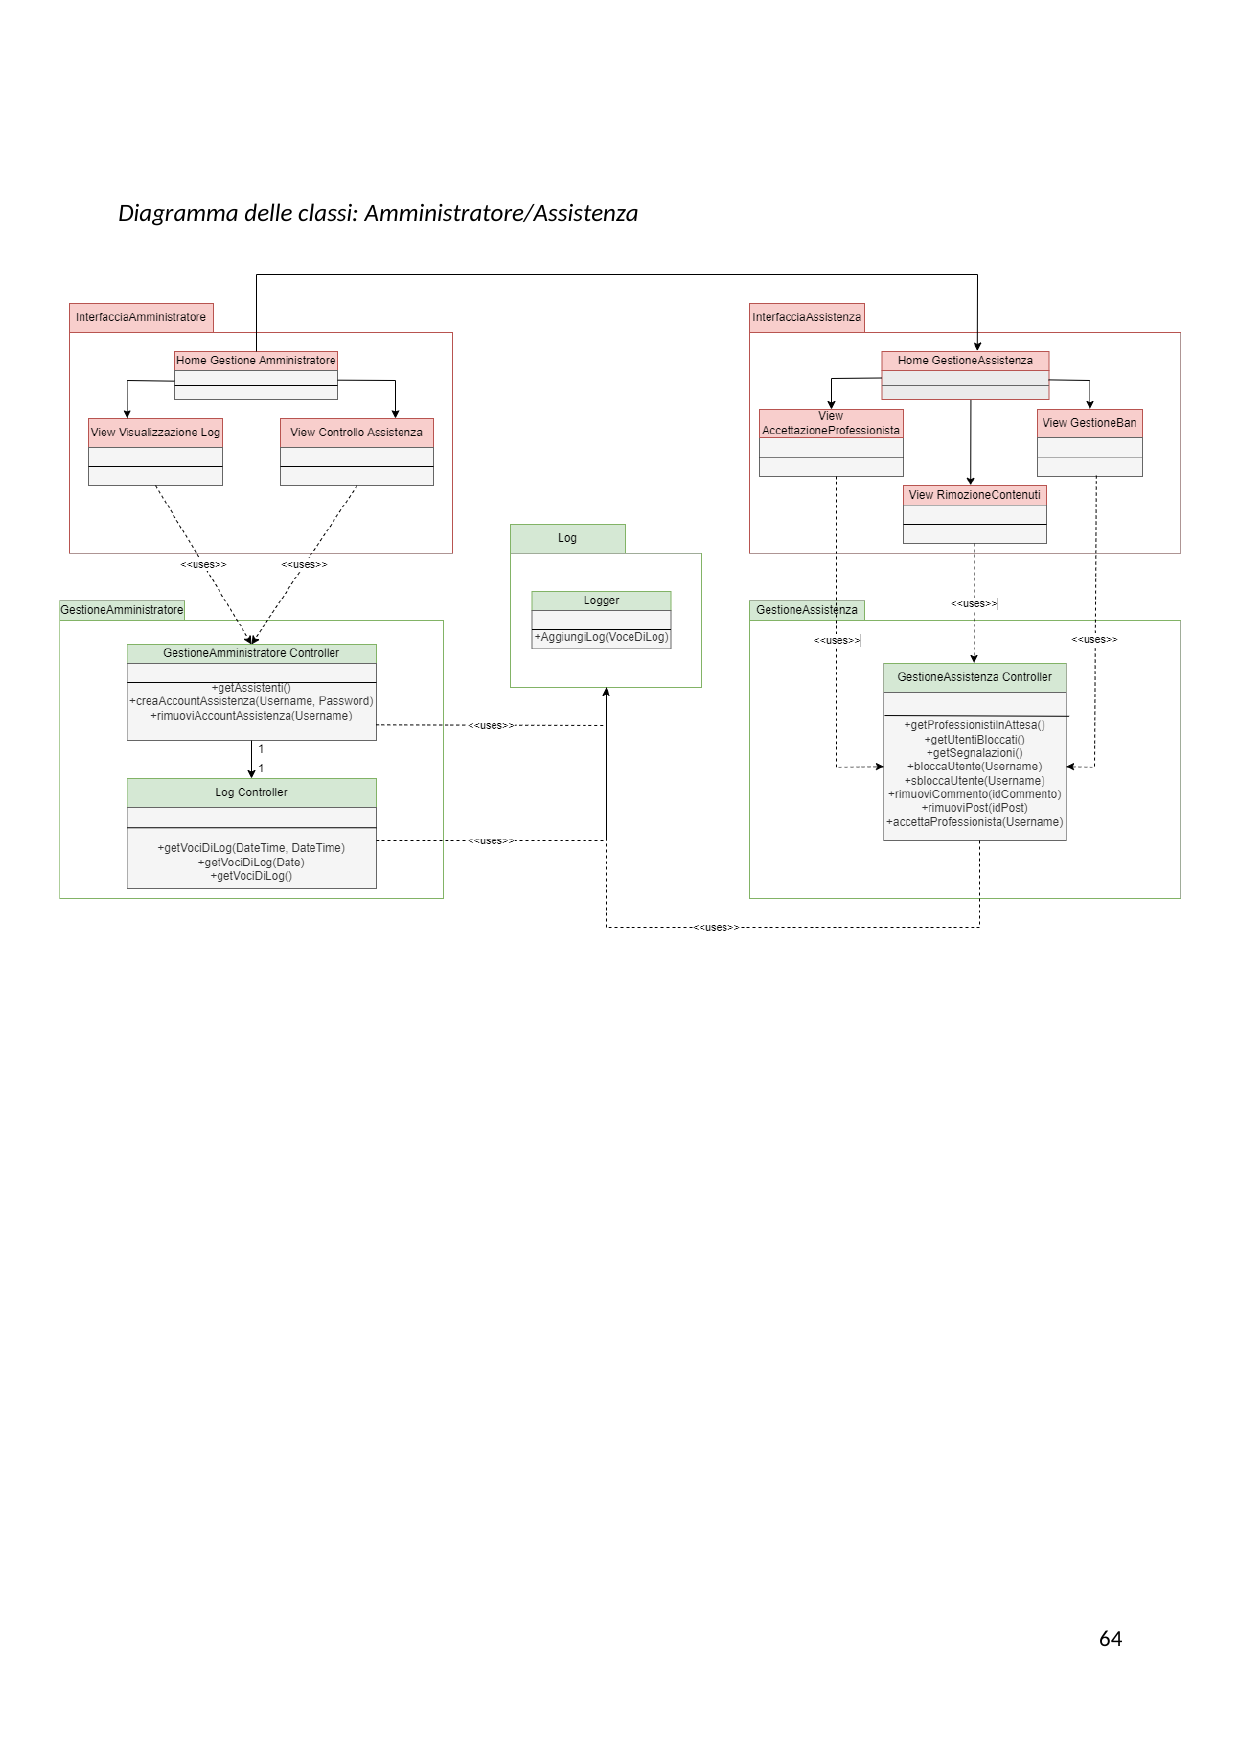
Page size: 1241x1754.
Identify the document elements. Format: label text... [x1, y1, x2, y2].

text Diagramma delle classi: Amministratore/Assistenza [118, 197, 1122, 228]
picture [59, 267, 1181, 935]
